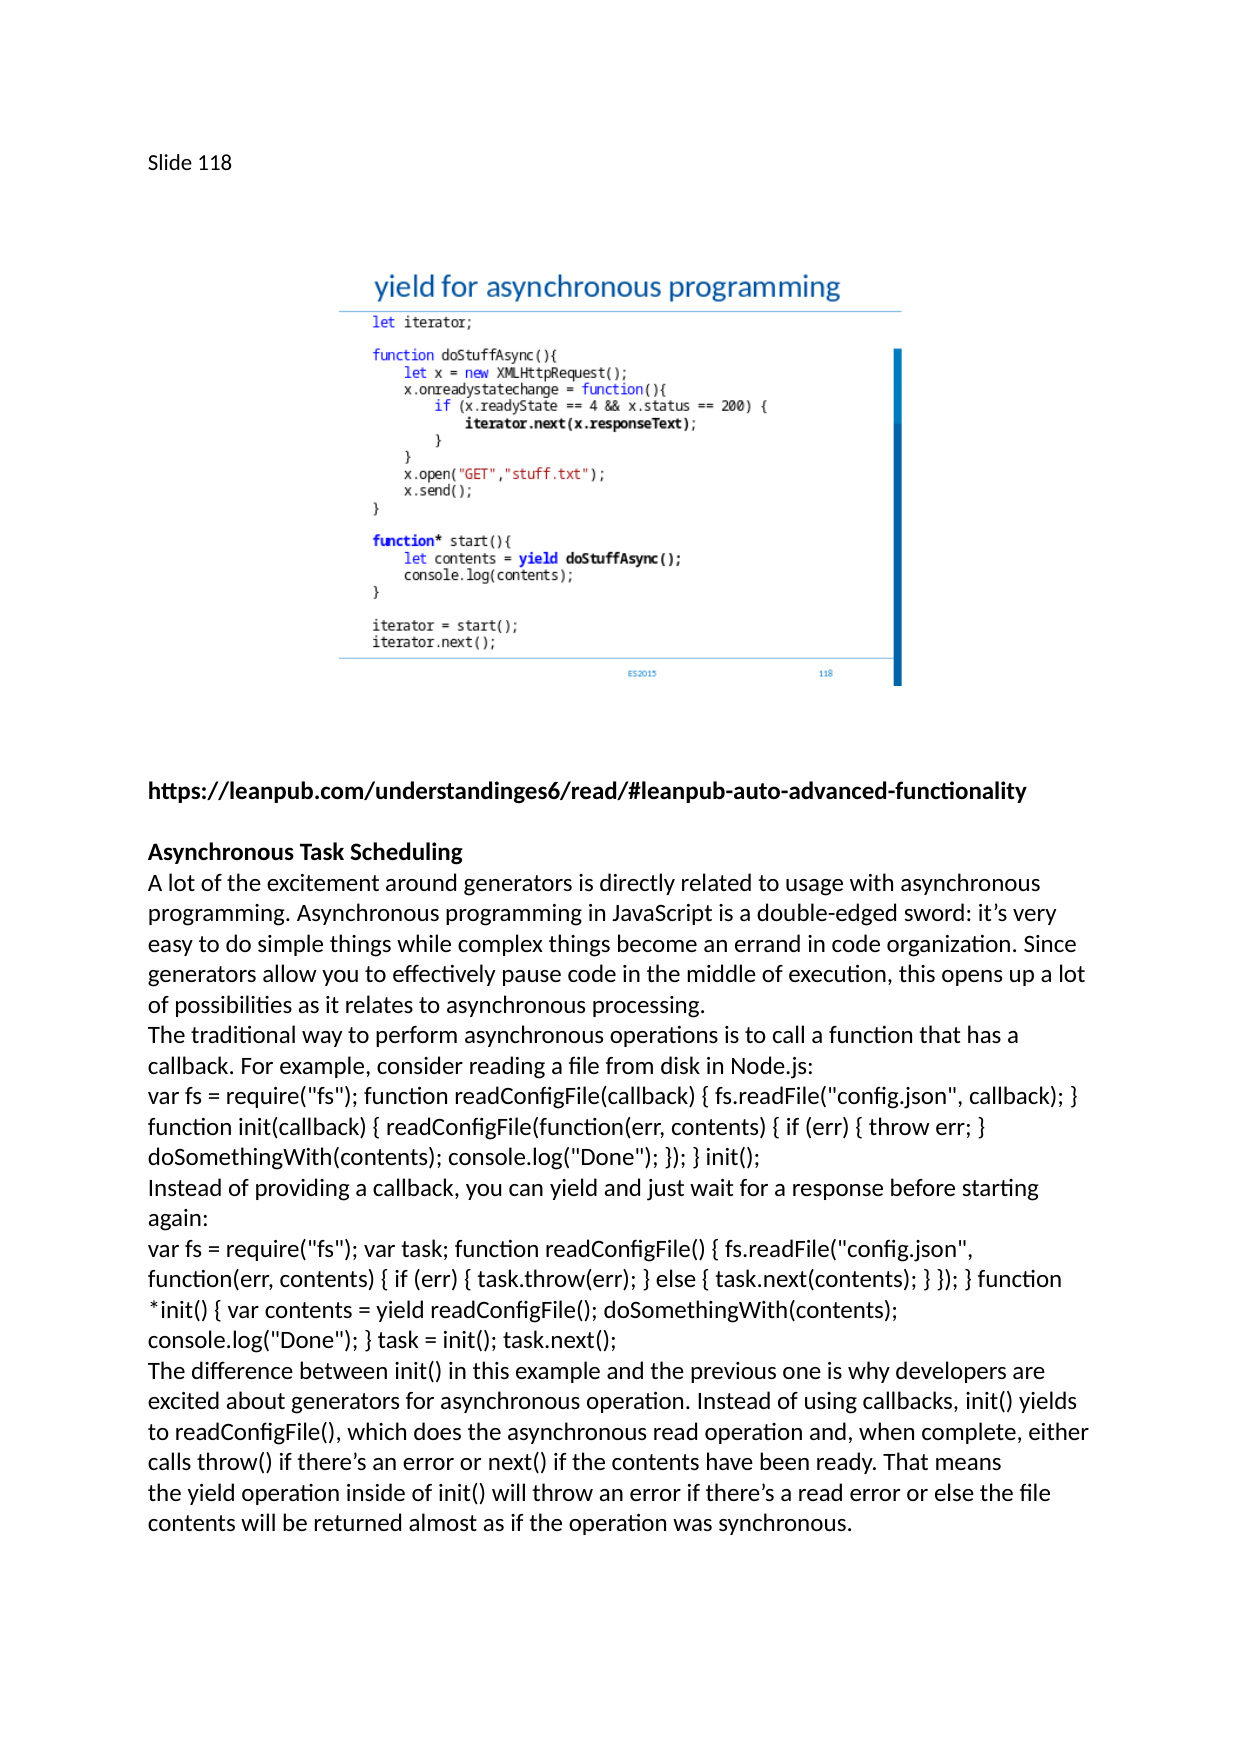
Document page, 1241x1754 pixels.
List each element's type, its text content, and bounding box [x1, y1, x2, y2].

text A lot of the excitement around generators is directly related to usage with asynchronous programming. Asynchronous programming in JavaScript is a double-edged sword: it’s very easy to do simple things while complex things become an errand in code organization. Since generators allow you to effectively pause code in the middle of execution, this opens up a lot of possibilities as it relates to asynchronous processing. [148, 867, 1093, 1019]
text Slide 118 [148, 148, 1093, 176]
text var fs = require("fs"); var task; function readConfigFile() { fs.readFile("config.json", function(err, contents) { if (err) { task.throw(err); } else { task.next(contents); } }); } function *init() { var contents = yield readConfigFile(); doSomethingWith(contents); console.log("Done"); } task = init(); task.next(); [148, 1233, 1093, 1355]
text https://leanpub.com/understandinges6/read/#leanpub-auto-advanced-functionality [148, 775, 1093, 806]
text The traditional way to perform asynchronous operations is to call a function that has a callback. For example, consider reading a file from disk in Node.js: [148, 1019, 1093, 1080]
text Asynchronous Task Scheduling [148, 836, 1093, 867]
text Instead of providing a callback, you can yield and just wait for a response before starting again: [148, 1172, 1093, 1233]
text var fs = require("fs"); function readConfigFile(callback) { fs.readFile("config.json", callback); } function init(callback) { readConfigFile(function(err, contents) { if (err) { throw err; } doSomethingWith(contents); console.log("Done"); }); } init(); [148, 1080, 1093, 1172]
text The difference between init() in this example and the previous one is why developers are excited about generators for asynchronous operation. Instead of using callbacks, init() yields to readConfigFile(), which does the asynchronous read operation and, when complete, either calls throw() if there’s an error or next() if the contents have been ready. That means the yield operation inside of init() will throw an error if there’s a read error or else the file contents will be returned almost as if the operation was synchronous. [148, 1355, 1093, 1538]
